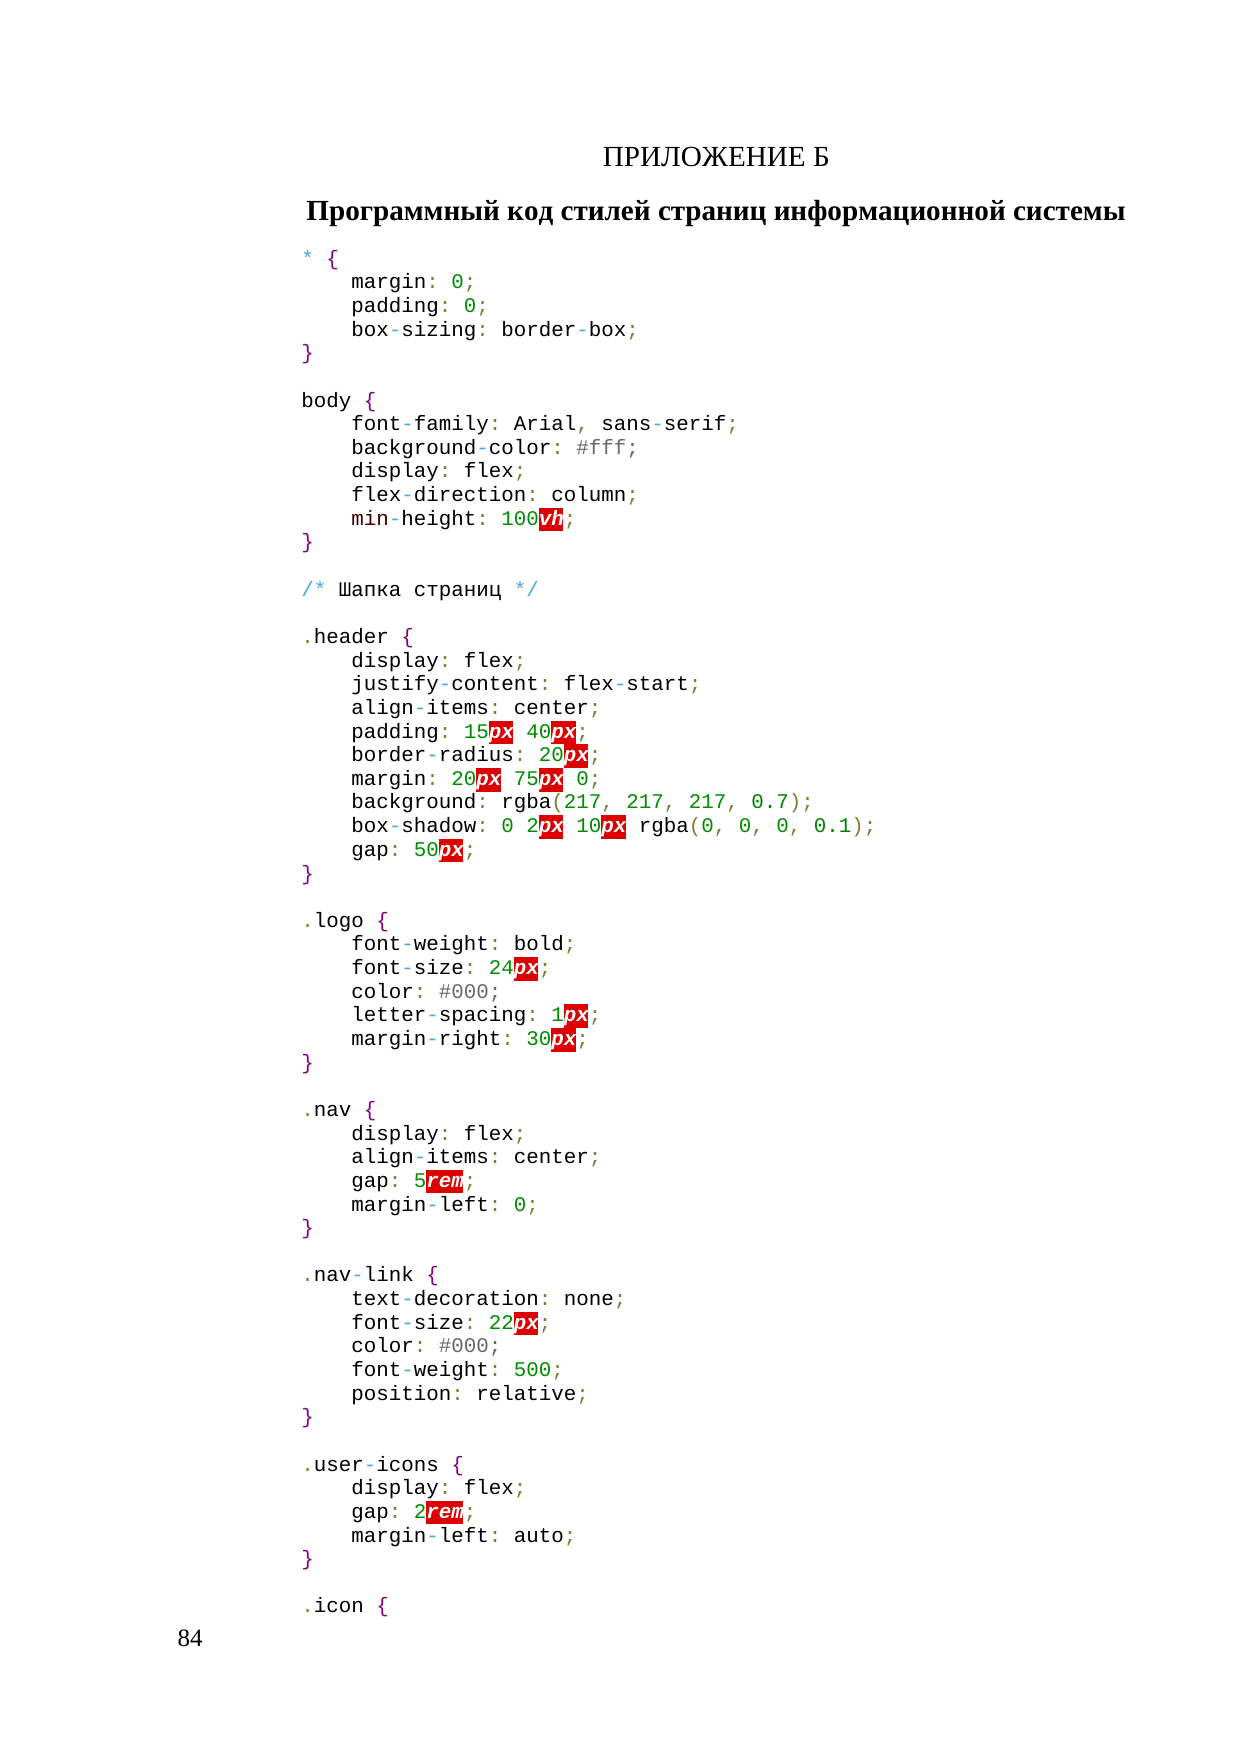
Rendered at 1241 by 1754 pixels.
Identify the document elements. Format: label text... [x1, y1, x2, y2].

text display: flex; [227, 461, 1181, 484]
text letter-spacing: 1px; [588, 1004, 1181, 1028]
text background-color: #fff; [227, 437, 1181, 461]
text .user-icons { [227, 1454, 1181, 1477]
text .nav-link { [227, 1264, 1181, 1288]
subtitle ПРИЛОЖЕНИЕ Б [177, 139, 1181, 172]
text gap: 50px; [227, 839, 439, 862]
text box-sizing: border-box; [227, 319, 1181, 342]
text text-decoration: none; [227, 1288, 1181, 1312]
text border-radius: 20px; [588, 744, 1181, 768]
text padding: 15px 40px; [576, 721, 1181, 744]
text } [227, 862, 1181, 886]
text margin: 20px 75px 0; [563, 768, 1181, 792]
text gap: 50px; [463, 839, 1181, 862]
text display: flex; [227, 1477, 1181, 1501]
text gap: 2rem; [227, 1501, 426, 1524]
text display: flex; [227, 650, 1181, 673]
text border-radius: 20px; [227, 744, 564, 768]
subtitle Программный код стилей страниц информационной системы [177, 193, 1181, 227]
text gap: 5rem; [227, 1170, 426, 1193]
text margin: 20px 75px 0; [227, 768, 476, 792]
text display: flex; [227, 1123, 1181, 1146]
text align-items: center; [227, 1146, 1181, 1170]
text flex-direction: column; [227, 484, 1181, 508]
text /* Шапка страниц */ [227, 579, 1181, 602]
text gap: 2rem; [463, 1501, 1181, 1524]
text font-size: 22px; [538, 1312, 1181, 1335]
text gap: 5rem; [463, 1170, 1181, 1193]
text min-height: 100vh; [563, 508, 1181, 531]
text * { [227, 248, 1181, 271]
text } [227, 1406, 1181, 1430]
text padding: 0; [227, 295, 1181, 319]
text margin-right: 30px; [227, 1028, 551, 1052]
text background: rgba(217, 217, 217, 0.7); [227, 792, 1181, 815]
text font-family: Arial, sans-serif; [227, 413, 1181, 437]
text margin-left: auto; [227, 1524, 1181, 1548]
text } [227, 531, 1181, 555]
text box-shadow: 0 2px 10px rgba(0, 0, 0, 0.1); [626, 815, 1181, 839]
text color: #000; [227, 1335, 1181, 1359]
text min-height: 100vh; [227, 508, 539, 531]
text font-size: 24px; [227, 957, 514, 981]
text font-size: 24px; [538, 957, 1181, 981]
text } [227, 1052, 1181, 1075]
text margin: 0; [227, 271, 1181, 295]
text font-size: 22px; [227, 1312, 514, 1335]
text .logo { [227, 910, 1181, 933]
text } [227, 1548, 1181, 1572]
text .nav { [227, 1099, 1181, 1123]
text letter-spacing: 1px; [227, 1004, 564, 1028]
text font-weight: 500; [227, 1359, 1181, 1383]
text .icon { [227, 1596, 1181, 1619]
text margin-right: 30px; [576, 1028, 1181, 1052]
text margin-left: 0; [227, 1193, 1181, 1217]
text box-shadow: 0 2px 10px rgba(0, 0, 0, 0.1); [227, 815, 539, 839]
text color: #000; [227, 981, 1181, 1004]
text body { [227, 389, 1181, 413]
text align-items: center; [227, 697, 1181, 721]
text justify-content: flex-start; [227, 673, 1181, 697]
text } [227, 1217, 1181, 1241]
text } [227, 342, 1181, 366]
text padding: 15px 40px; [227, 721, 489, 744]
text .header { [227, 626, 1181, 650]
text position: relative; [227, 1383, 1181, 1406]
text font-weight: bold; [227, 933, 1181, 957]
